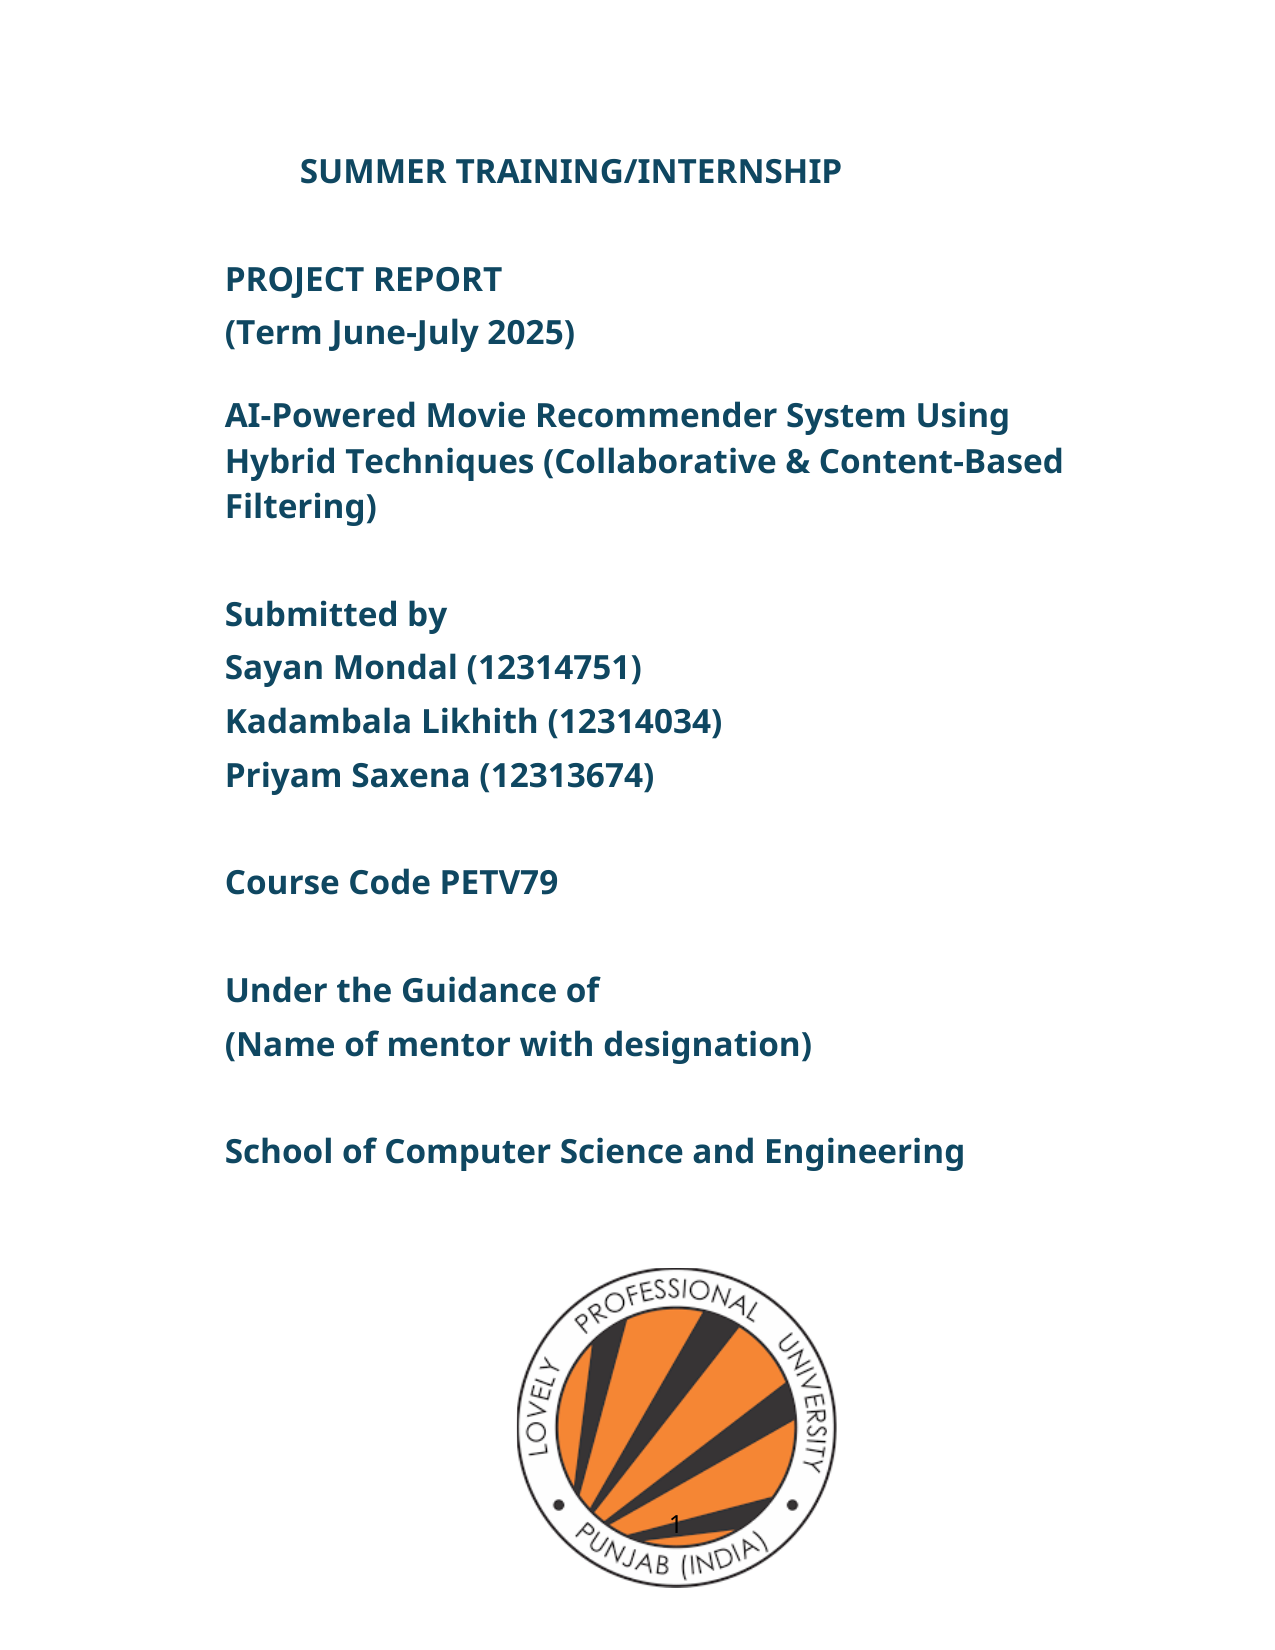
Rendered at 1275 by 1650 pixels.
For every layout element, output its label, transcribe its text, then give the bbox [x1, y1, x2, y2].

subtitle (Name of mentor with designation) [224, 1020, 1127, 1066]
subtitle Under the Guidance of [224, 967, 1127, 1012]
subtitle SUMMER TRAINING/INTERNSHIP [224, 148, 1127, 193]
picture [516, 1268, 837, 1588]
subtitle AI-Powered Movie Recommender System Using Hybrid Techniques (Collaborative & Content-Based Filtering) [224, 392, 1127, 528]
subtitle PROJECT REPORT [224, 255, 1127, 301]
subtitle Submitted by [224, 590, 1127, 636]
subtitle Course Code PETV79 [224, 859, 1127, 904]
subtitle Sayan Mondal (12314751) [224, 644, 1127, 689]
subtitle (Term June-July 2025) [224, 309, 1127, 354]
subtitle Priyam Saxena (12313674) [224, 752, 1127, 797]
subtitle School of Computer Science and Engineering [224, 1128, 1127, 1173]
subtitle Kadambala Likhith (12314034) [224, 698, 1127, 743]
